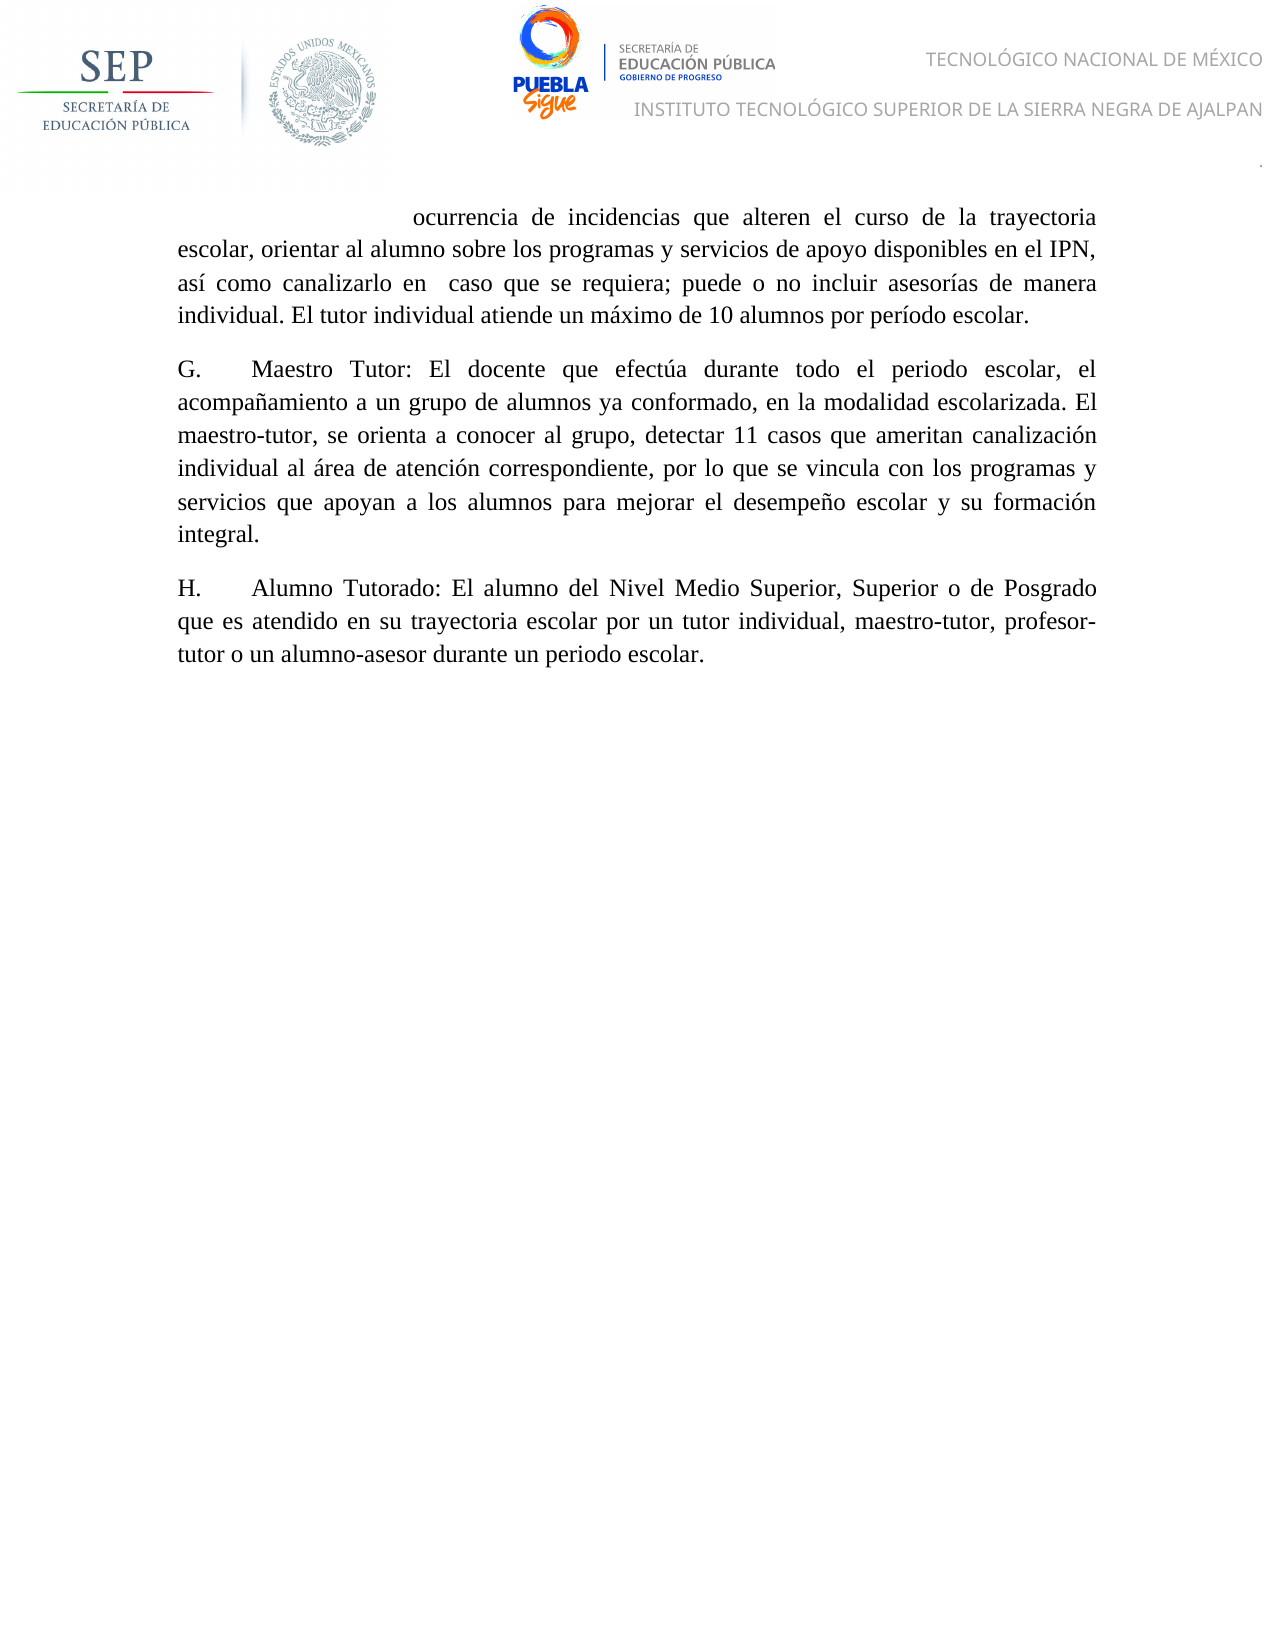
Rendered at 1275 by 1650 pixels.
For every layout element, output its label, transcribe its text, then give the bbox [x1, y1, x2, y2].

text H. Alumno Tutorado: El alumno del Nivel Medio Superior, Superior o de Posgrado que es atendido en su trayectoria escolar por un tutor individual, maestro-tutor, profesor-tutor o un alumno-asesor durante un periodo escolar. [177, 573, 1098, 668]
text G. Maestro Tutor: El docente que efectúa durante todo el periodo escolar, el acompañamiento a un grupo de alumnos ya conformado, en la modalidad escolarizada. El maestro-tutor, se orienta a conocer al grupo, detectar 11 casos que ameritan canalización individual al área de atención correspondiente, por lo que se vincula con los programas y servicios que apoyan a los alumnos para mejorar el desempeño escolar y su formación integral. [177, 354, 1098, 548]
picture [0, 0, 394, 191]
text ocurrencia de incidencias que alteren el curso de la trayectoria escolar, orientar al alumno sobre los programas y servicios de apoyo disponibles en el IPN, así como canalizarlo en caso que se requiera; puede o no incluir asesorías de manera individual. El tutor individual atiende un máximo de 10 alumnos por período escolar. [177, 202, 1098, 329]
picture [513, 4, 776, 120]
